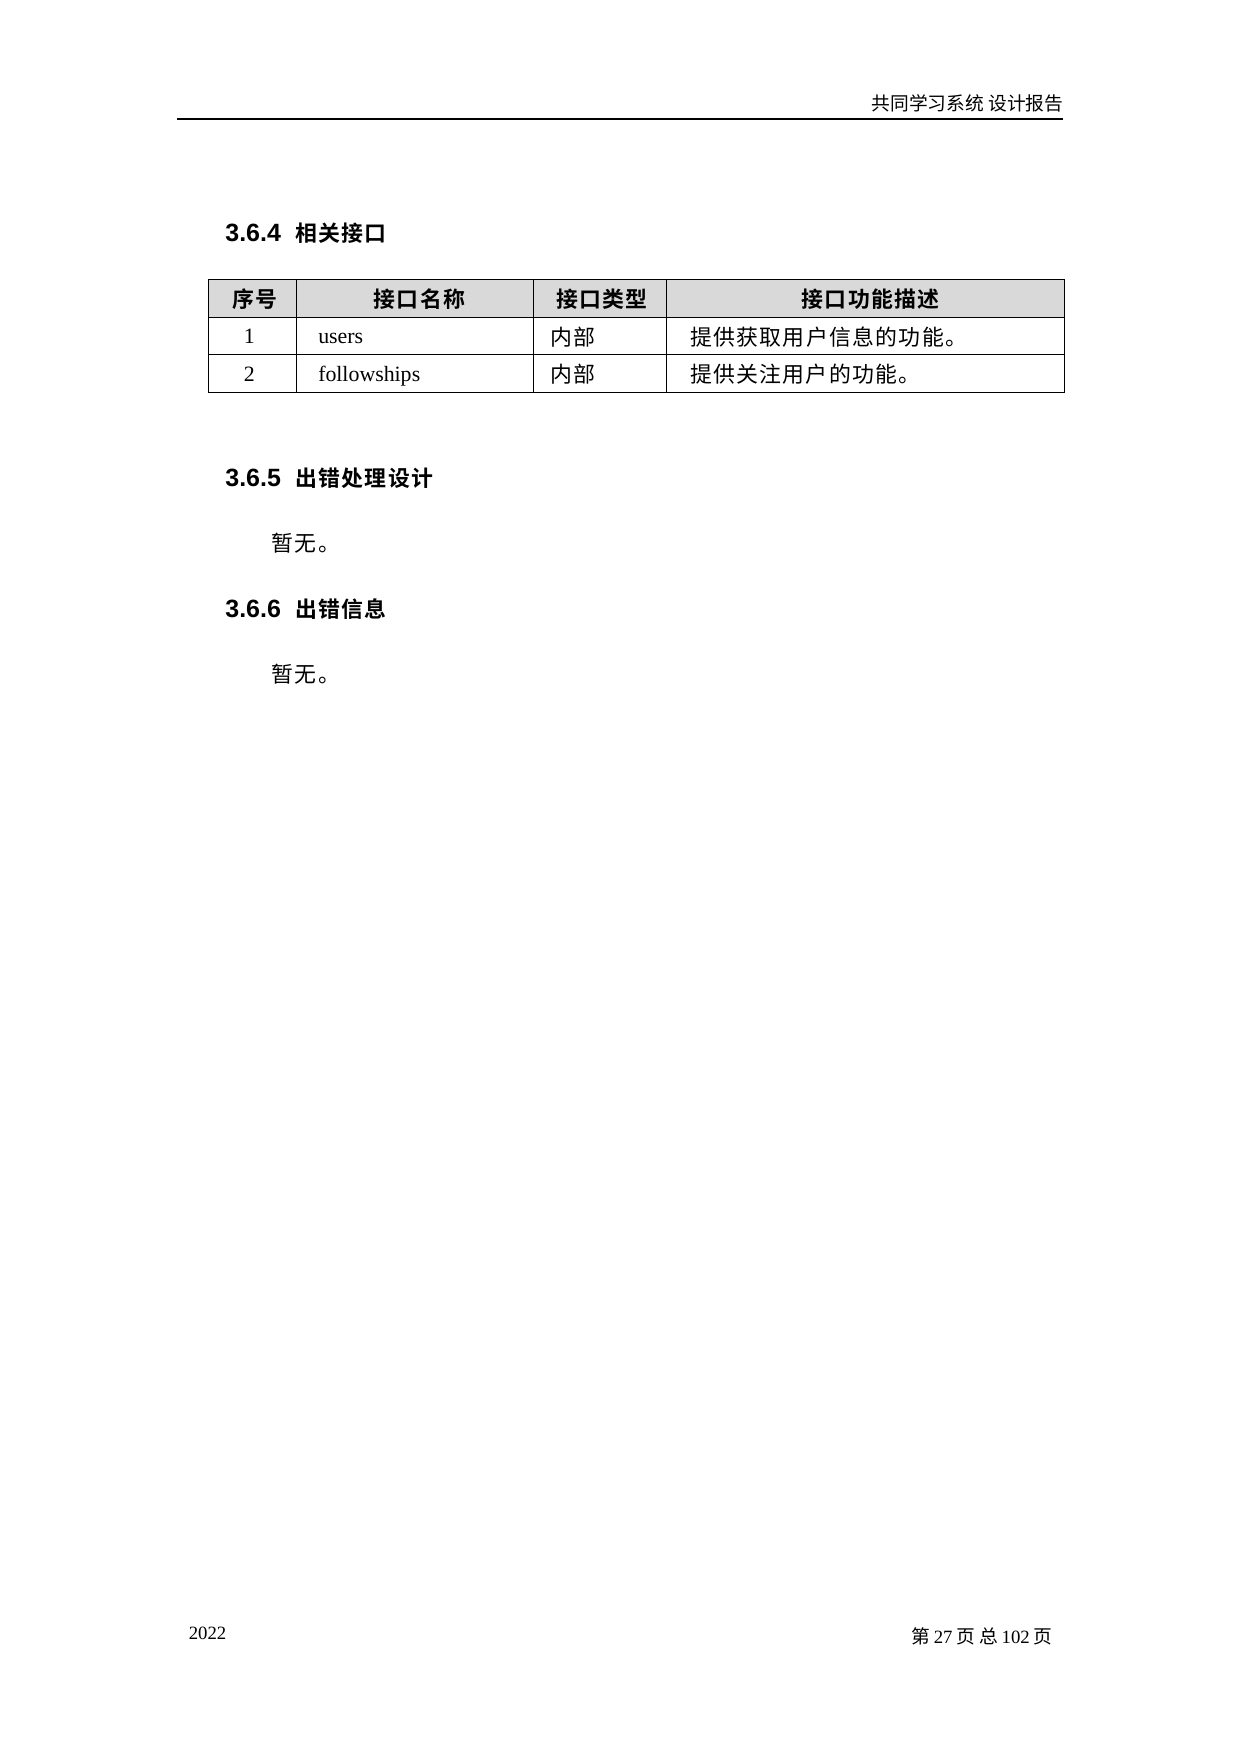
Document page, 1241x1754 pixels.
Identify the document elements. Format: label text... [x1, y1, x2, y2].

table_header 序号 [209, 280, 296, 317]
table_header 接口名称 [297, 280, 533, 317]
table_cell 提供获取用户信息的功能。 [667, 318, 1064, 354]
subtitle 出错信息 [208, 589, 1061, 626]
table_header 接口类型 [534, 280, 666, 317]
table_cell 提供关注用户的功能。 [667, 355, 1064, 392]
text 暂无。 [266, 655, 1061, 692]
text 暂无。 [266, 524, 1061, 560]
table_cell 内部 [534, 355, 666, 392]
table_cell users [297, 318, 533, 354]
subtitle 相关接口 [208, 213, 1061, 250]
table_cell followships [297, 355, 533, 392]
table_cell 内部 [534, 318, 666, 354]
table_cell 1 [209, 318, 296, 354]
table_cell 2 [209, 355, 296, 392]
table_header 接口功能描述 [667, 280, 1064, 317]
subtitle 出错处理设计 [208, 458, 1061, 495]
